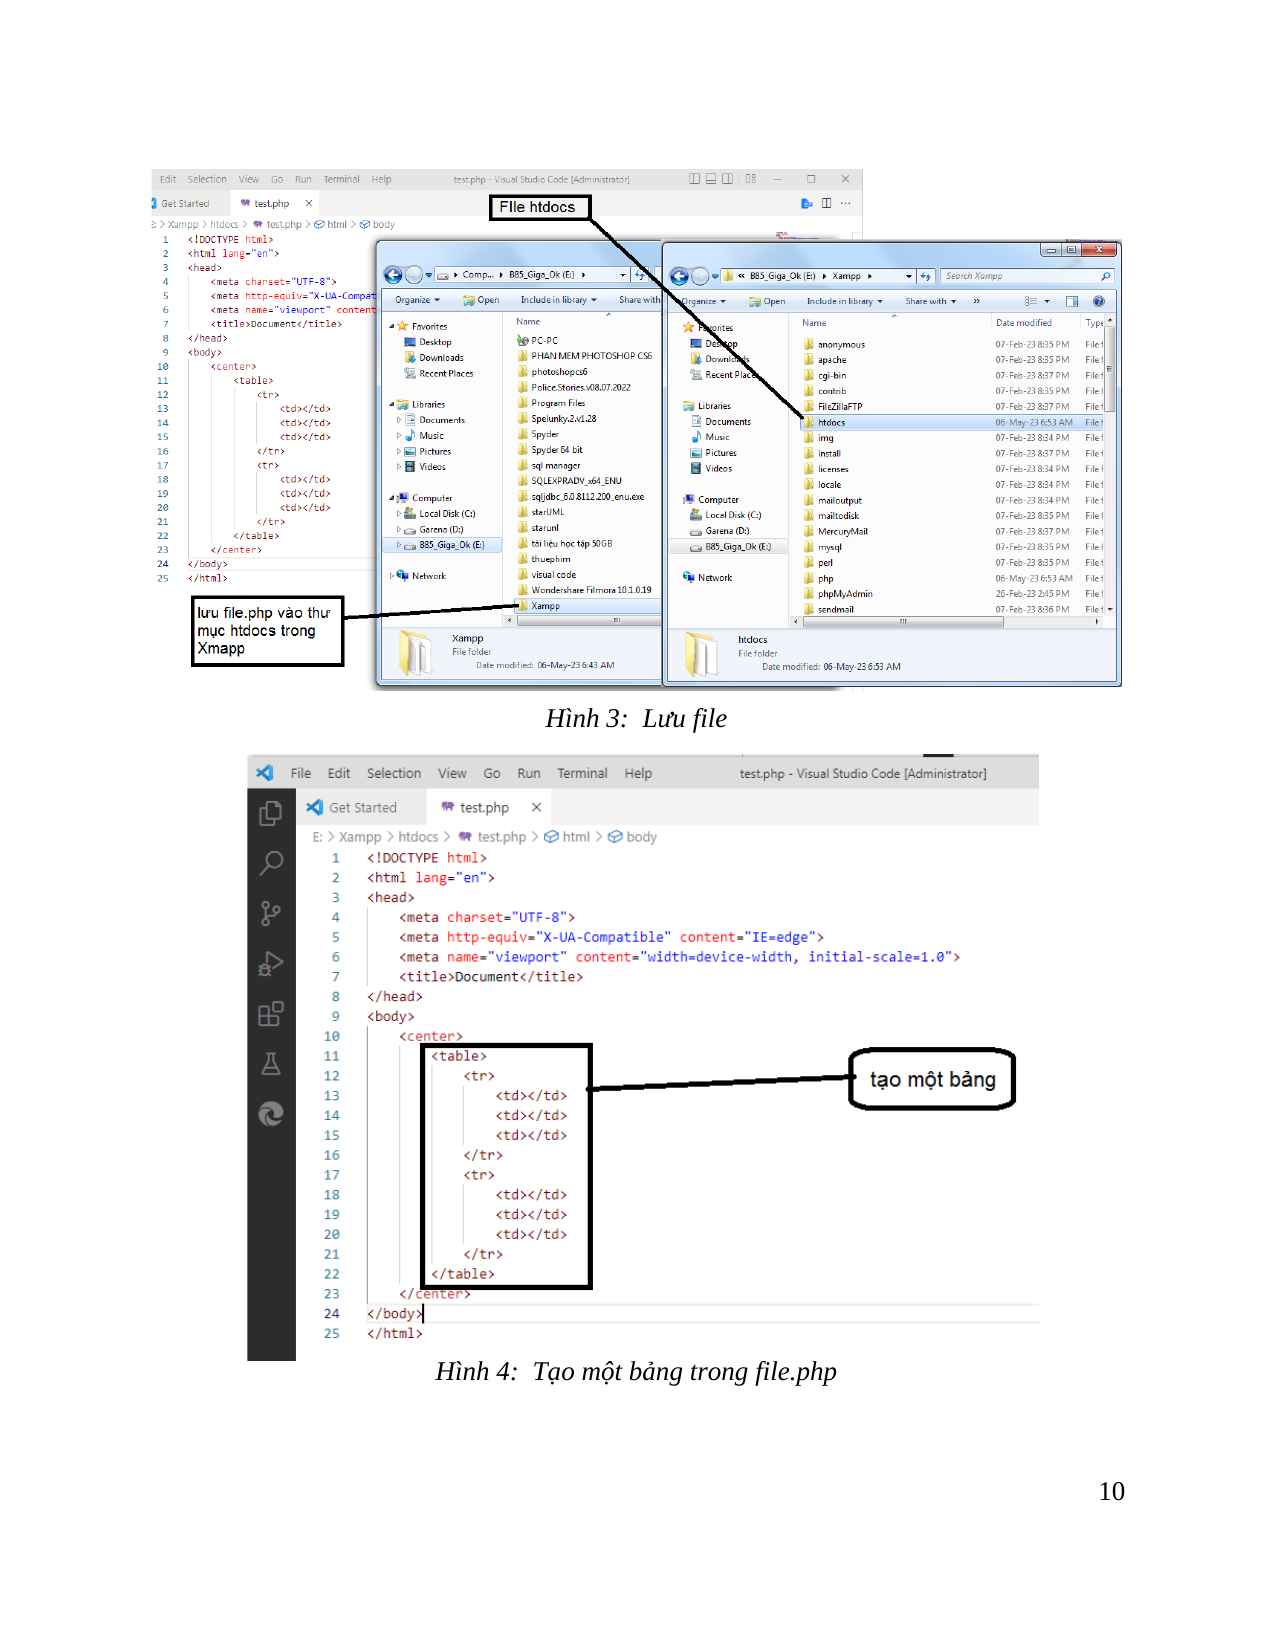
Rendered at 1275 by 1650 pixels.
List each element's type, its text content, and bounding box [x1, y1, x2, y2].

picture [247, 754, 1039, 1361]
text Tạo một bảng trong file.php [150, 1355, 761, 1386]
text Tạo một bảng trong file.php [758, 1355, 1125, 1386]
picture [151, 169, 1125, 691]
text Lưu file [150, 702, 1125, 733]
